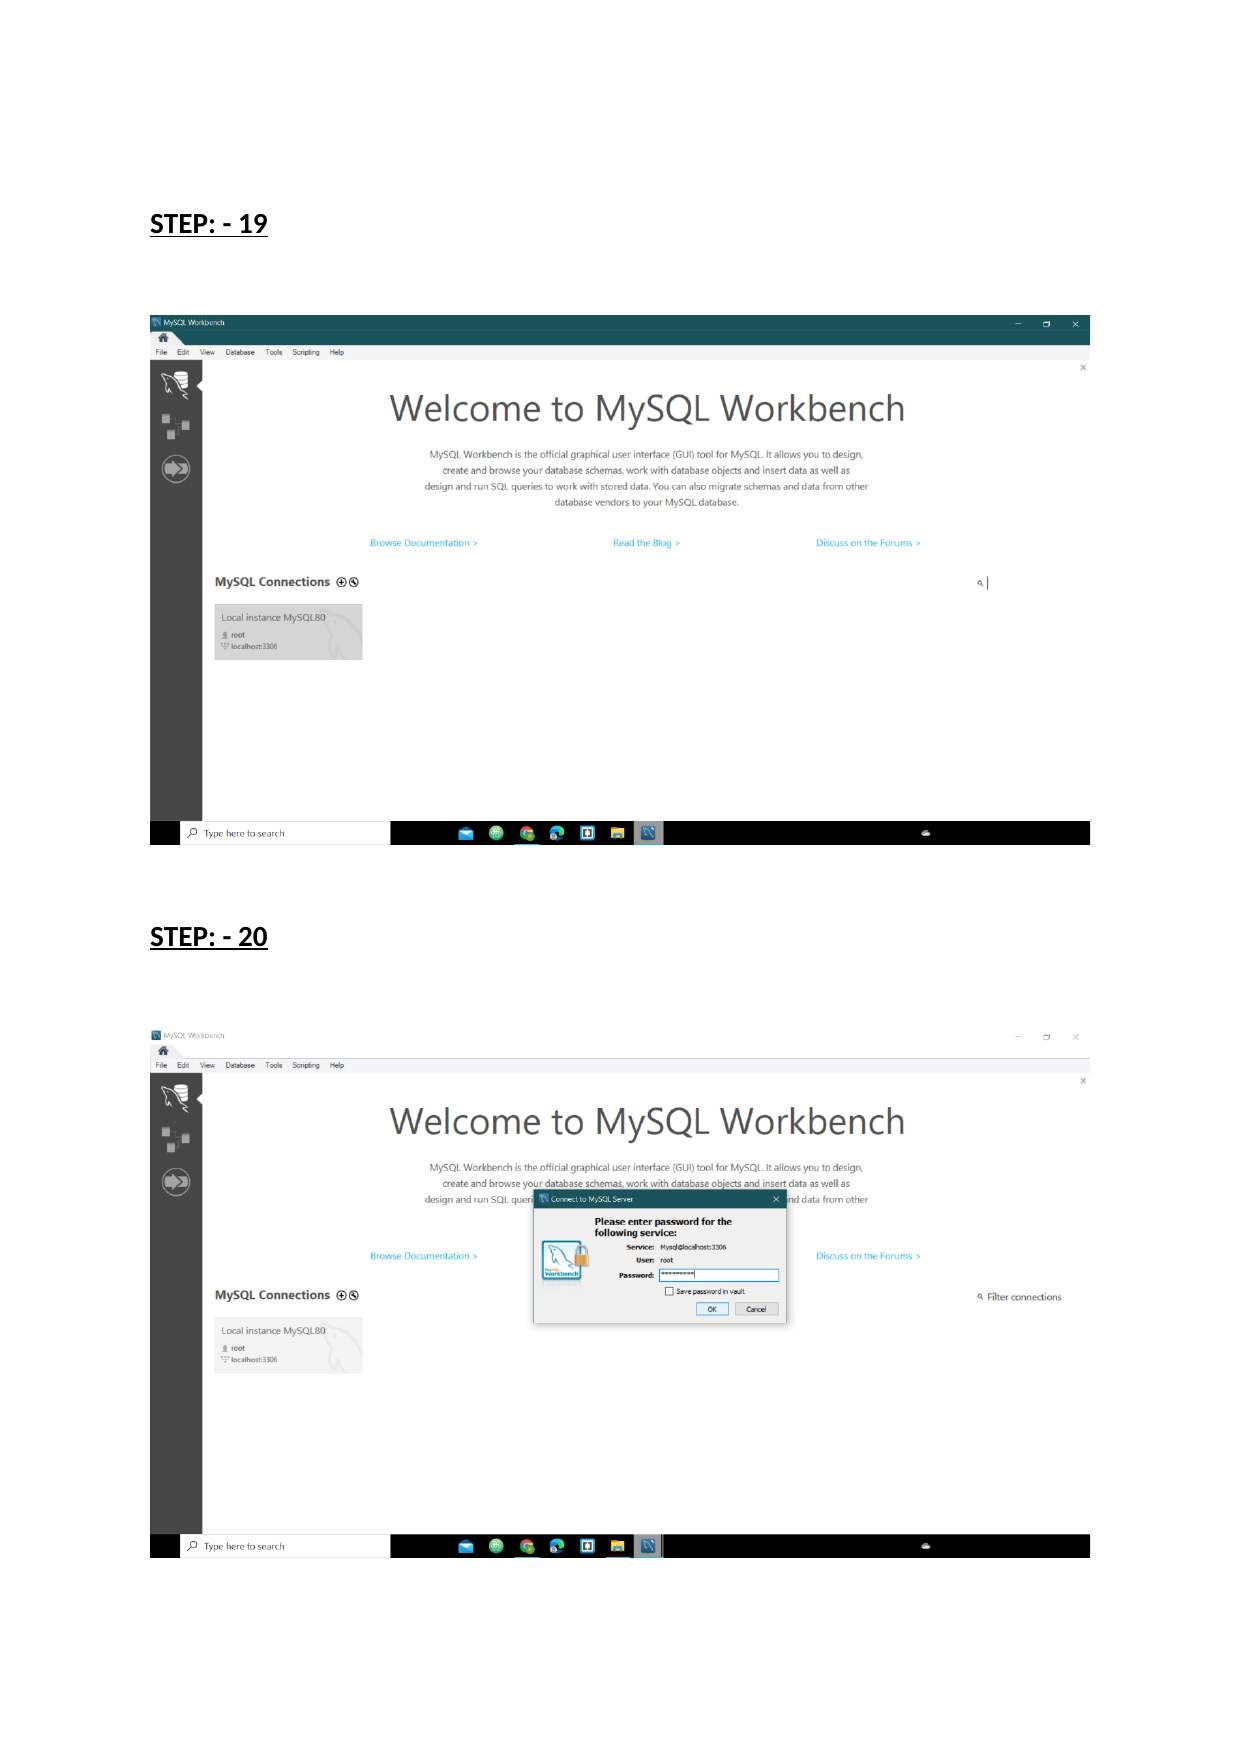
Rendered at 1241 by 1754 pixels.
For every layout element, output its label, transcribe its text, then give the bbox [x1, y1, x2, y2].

text STEP: - 20 [150, 918, 1090, 954]
picture [150, 315, 1091, 845]
picture [150, 1028, 1091, 1558]
text STEP: - 19 [150, 205, 1090, 241]
